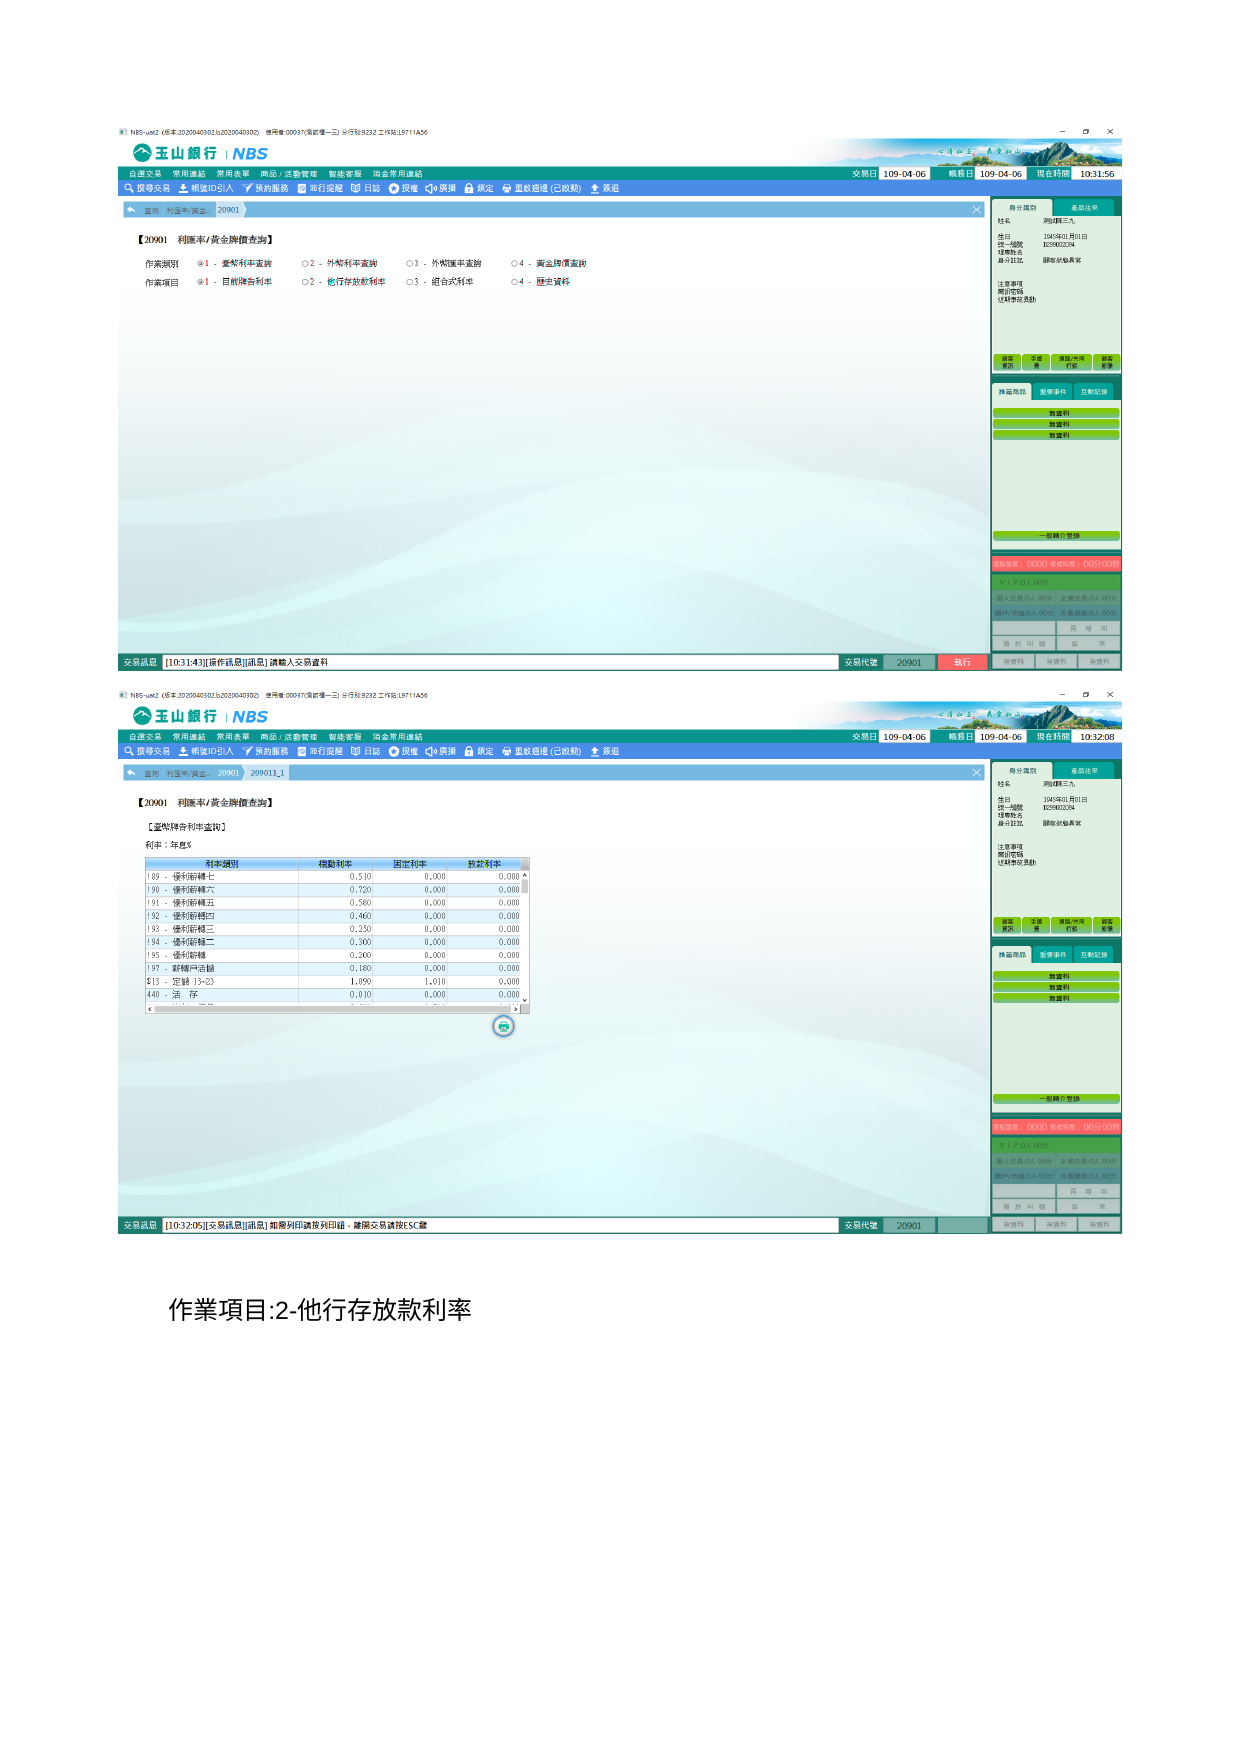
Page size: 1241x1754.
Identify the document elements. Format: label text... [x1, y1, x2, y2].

picture [118, 689, 1123, 1234]
text 作業項目:2-他行存放款利率 [118, 1289, 1122, 1327]
picture [118, 127, 1123, 671]
